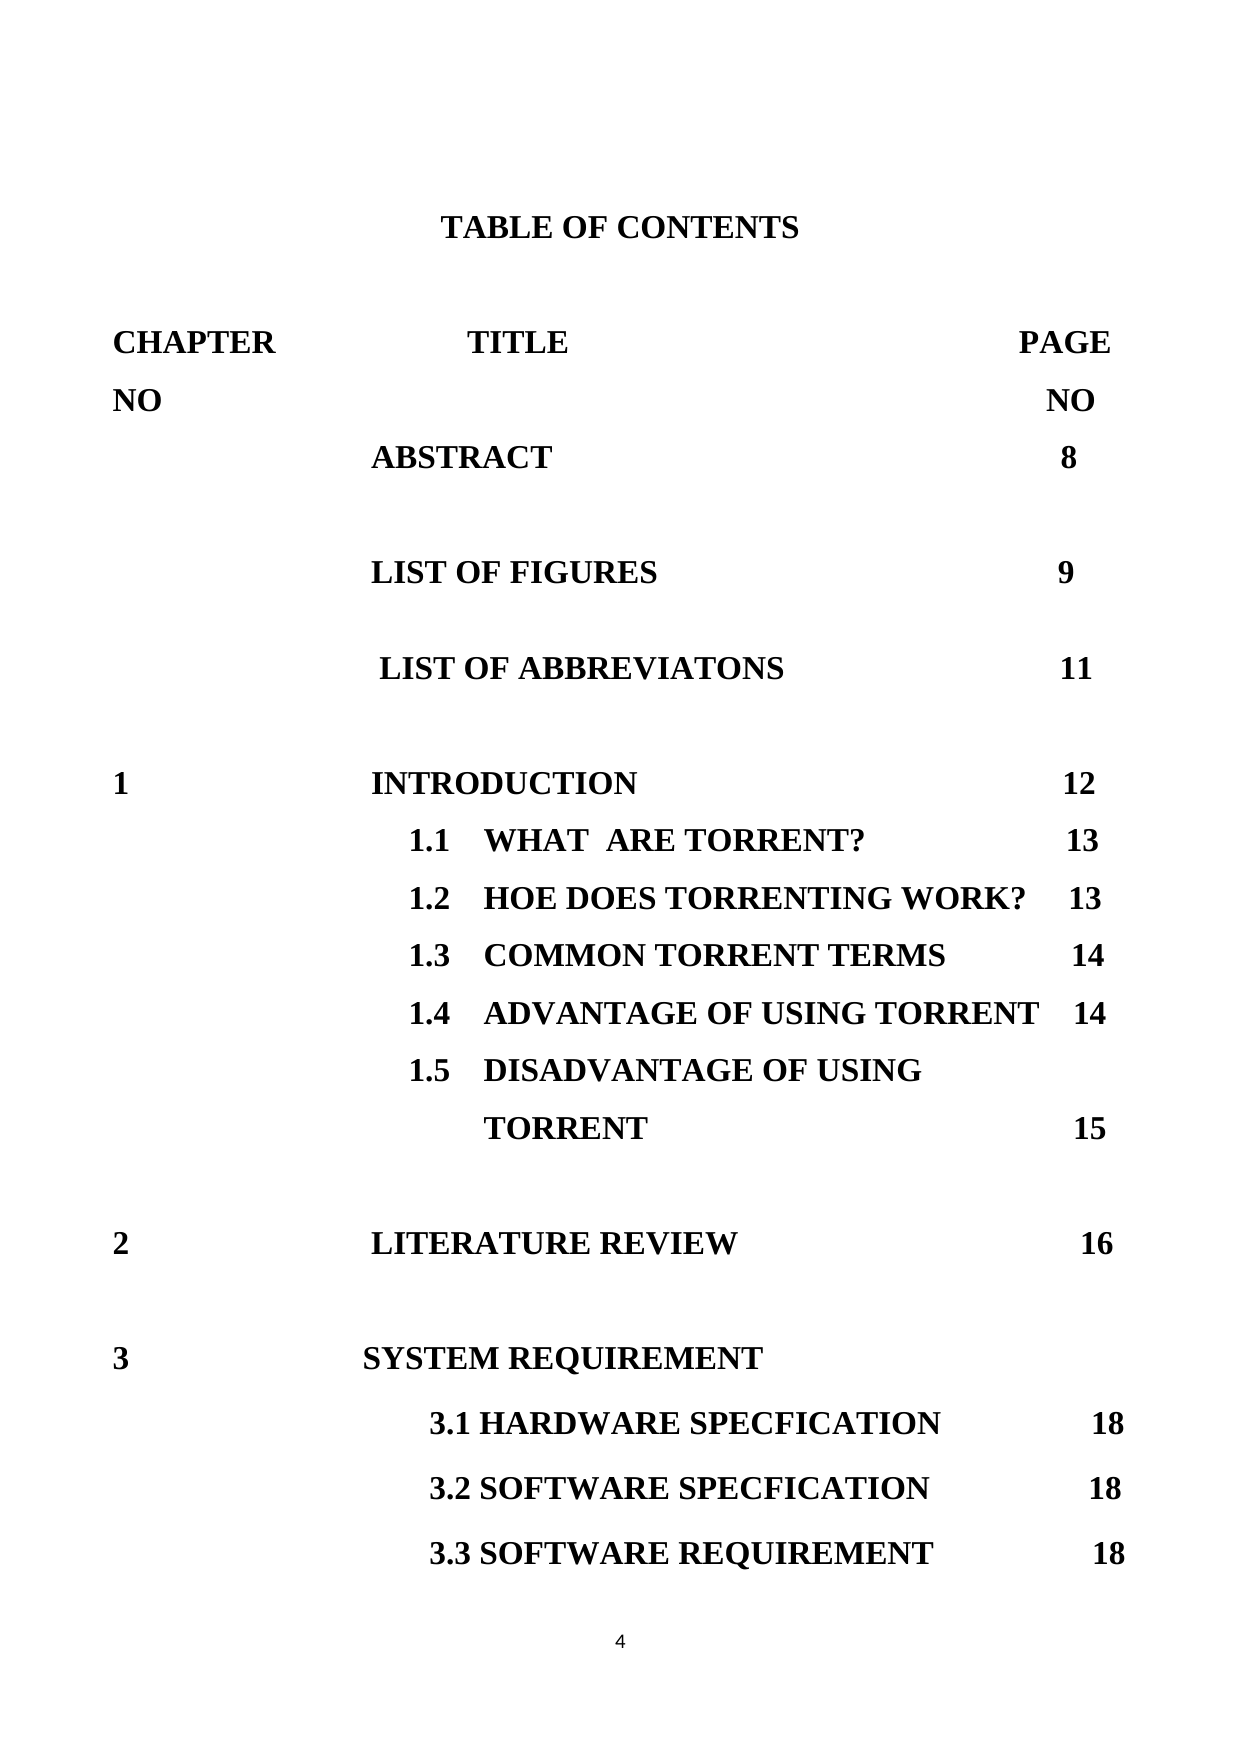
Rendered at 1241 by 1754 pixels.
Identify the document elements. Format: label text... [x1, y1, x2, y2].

list TORRENT 15 [483, 1108, 1128, 1146]
text 2 LITERATURE REVIEW 16 [112, 1223, 1128, 1261]
text CHAPTER TITLE PAGE [112, 322, 1128, 361]
list ADVANTAGE OF USING TORRENT 14 [408, 993, 1128, 1031]
text 3.3 SOFTWARE REQUIREMENT 18 [112, 1533, 1128, 1572]
text 3 SYSTEM REQUIREMENT [112, 1338, 1128, 1376]
text 1 INTRODUCTION 12 [112, 763, 1128, 801]
list WHAT ARE TORRENT? 13 [408, 821, 1128, 859]
list COMMON TORRENT TERMS 14 [408, 936, 1128, 974]
text 3.1 HARDWARE SPECFICATION 18 [112, 1403, 1128, 1442]
text LIST OF FIGURES 9 [112, 552, 1128, 591]
text LIST OF ABBREVIATONS 11 [112, 648, 1128, 686]
text NO NO [112, 380, 1128, 418]
text 3.2 SOFTWARE SPECFICATION 18 [112, 1468, 1128, 1507]
text ABSTRACT 8 [112, 437, 1128, 476]
list DISADVANTAGE OF USING [408, 1051, 1128, 1089]
text TABLE OF CONTENTS [112, 207, 1128, 246]
list HOE DOES TORRENTING WORK? 13 [408, 878, 1128, 916]
